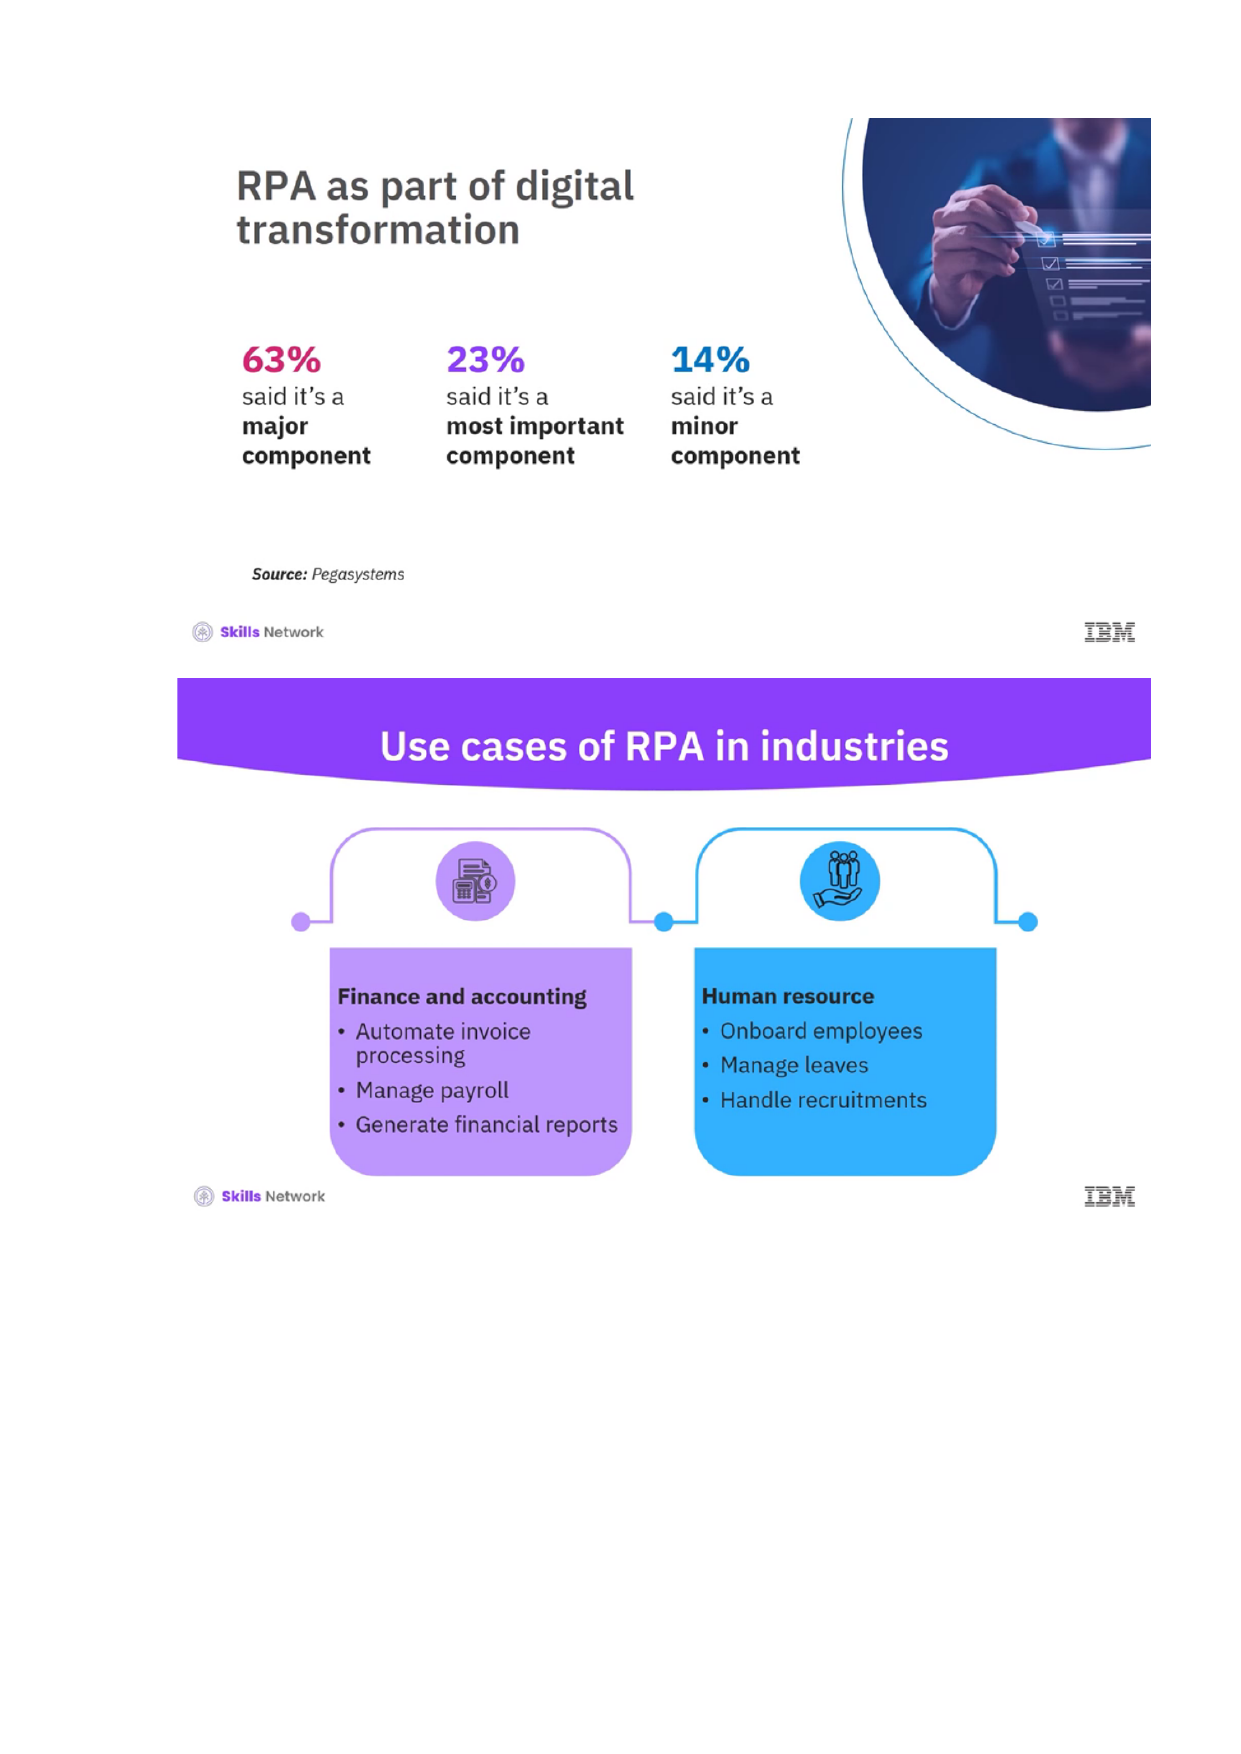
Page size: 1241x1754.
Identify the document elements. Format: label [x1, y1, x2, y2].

picture [177, 118, 1151, 657]
picture [177, 678, 1151, 1222]
